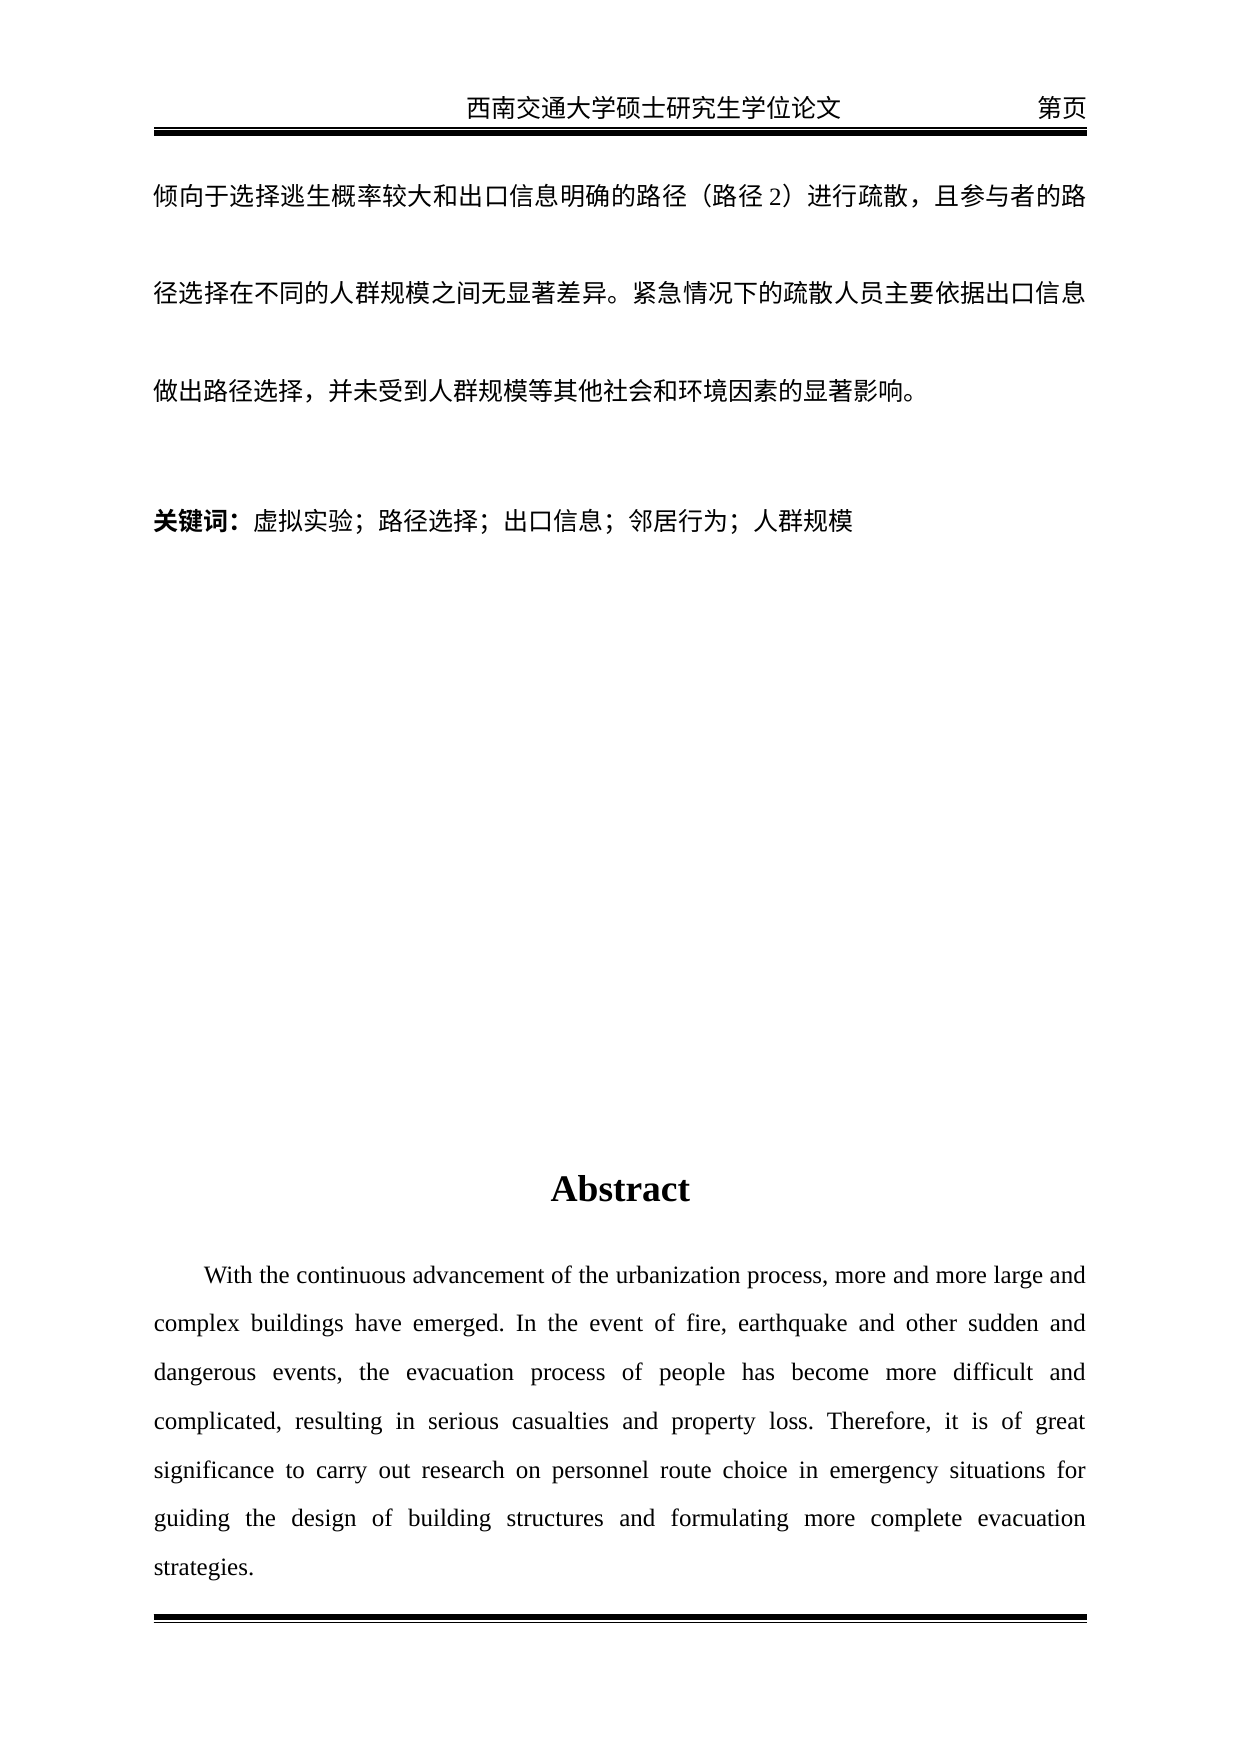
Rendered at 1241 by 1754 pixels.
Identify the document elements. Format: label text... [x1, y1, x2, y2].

text With the continuous advancement of the urbanization process, more and more large and complex buildings have emerged. In the event of fire, earthquake and other sudden and dangerous events, the evacuation process of people has become more difficult and complicated, resulting in serious casualties and property loss. Therefore, it is of great significance to carry out research on personnel route choice in emergency situations for guiding the design of building structures and formulating more complete evacuation strategies. [153, 1258, 1087, 1583]
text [153, 162, 1087, 422]
text Abstract [153, 1155, 1087, 1220]
text 关键词：虚拟实验；路径选择；出口信息；邻居行为；人群规模 [153, 487, 1087, 552]
